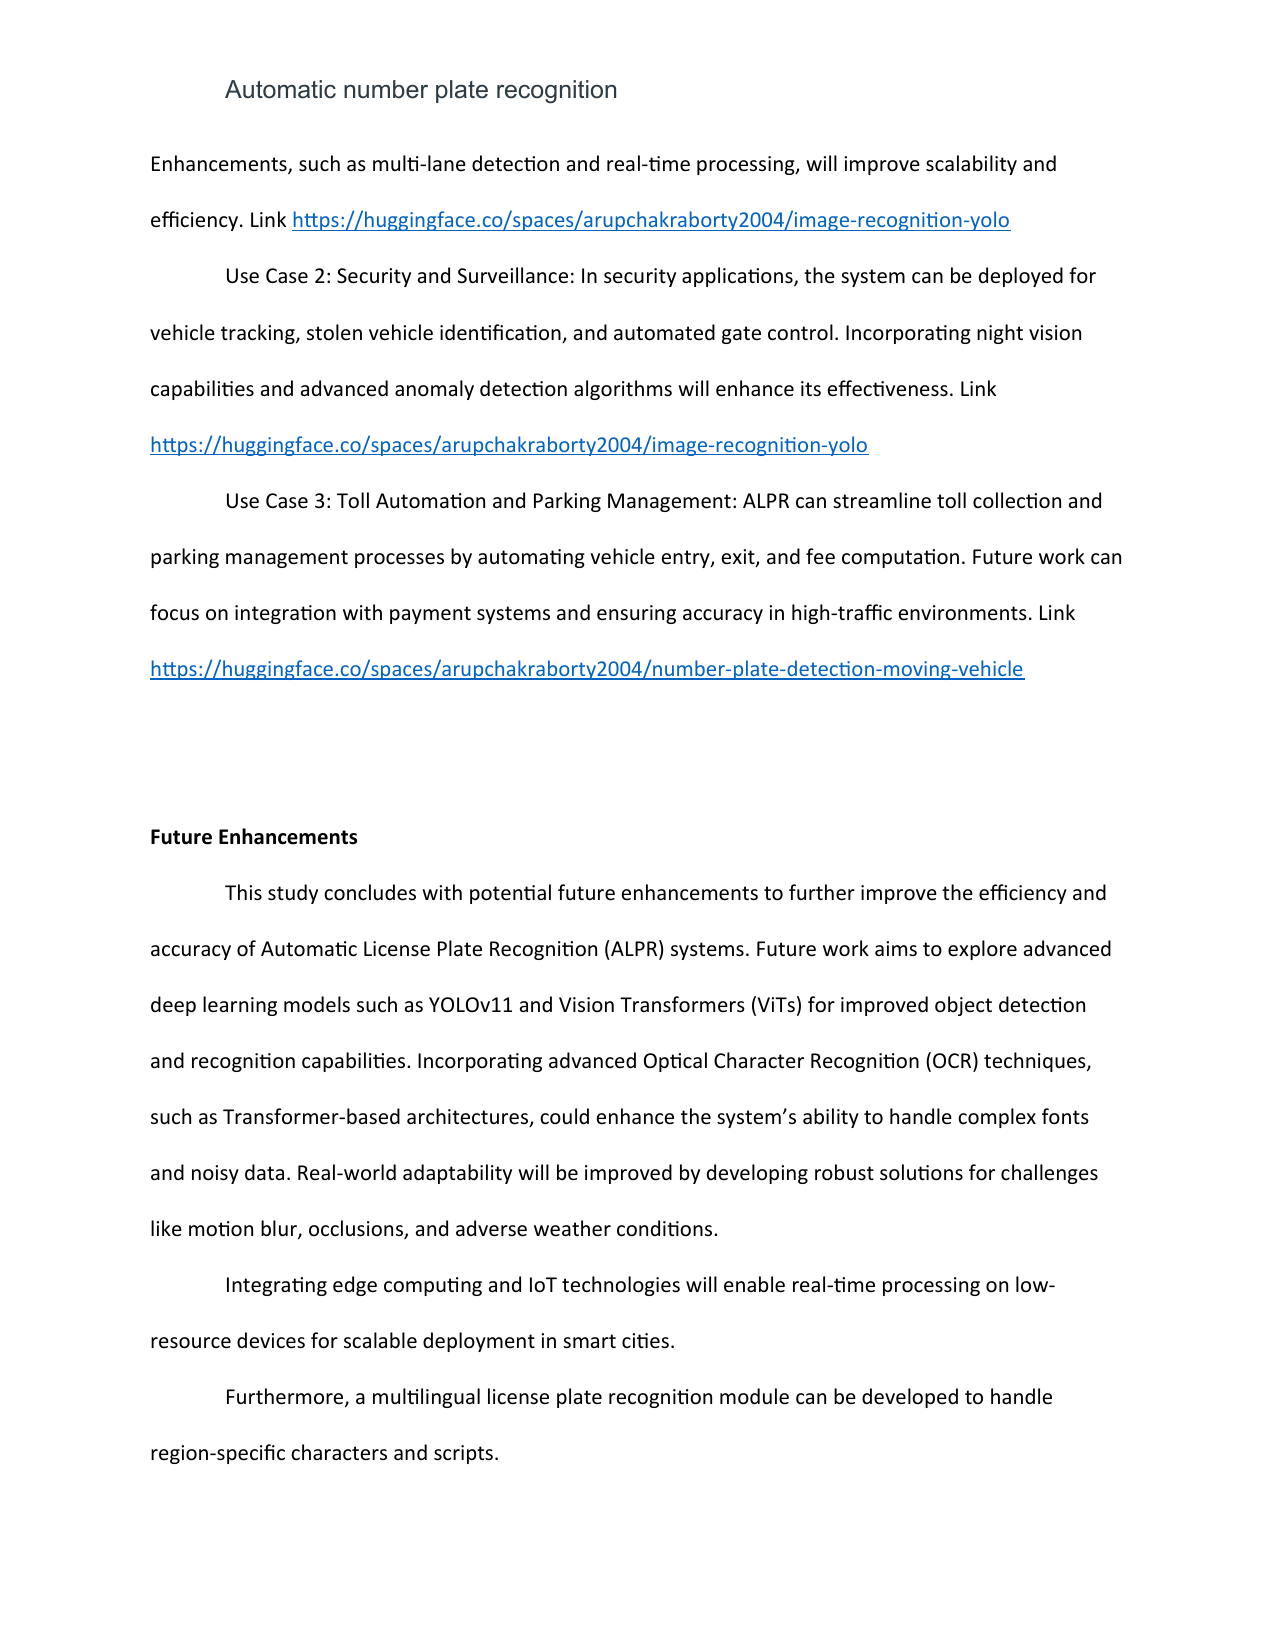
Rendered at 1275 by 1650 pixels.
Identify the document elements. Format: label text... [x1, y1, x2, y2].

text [150, 150, 1125, 234]
text Integrating edge computing and IoT technologies will enable real-time processing on low-resource devices for scalable deployment in smart cities. [150, 1271, 1125, 1355]
subtitle Future Enhancements [150, 822, 1125, 851]
text Use Case 2: Security and Surveillance: In security applications, the system can be deployed for vehicle tracking, stolen vehicle identification, and automated gate control. Incorporating night vision capabilities and advanced anomaly detection algorithms will enhance its effectiveness. Link https://huggingface.co/spaces/arupchakraborty2004/image-recognition-yolo [150, 262, 1125, 458]
text This study concludes with potential future enhancements to further improve the efficiency and accuracy of Automatic License Plate Recognition (ALPR) systems. Future work aims to explore advanced deep learning models such as YOLOv11 and Vision Transformers (ViTs) for improved object detection and recognition capabilities. Incorporating advanced Optical Character Recognition (OCR) techniques, such as Transformer-based architectures, could enhance the system’s ability to handle complex fonts and noisy data. Real-world adaptability will be improved by developing robust solutions for challenges like motion blur, occlusions, and adverse weather conditions. [150, 878, 1125, 1243]
text Furthermore, a multilingual license plate recognition module can be developed to handle region-specific characters and scripts. [150, 1383, 1125, 1467]
text Use Case 3: Toll Automation and Parking Management: ALPR can streamline toll collection and parking management processes by automating vehicle entry, exit, and fee computation. Future work can focus on integration with payment systems and ensuring accuracy in high-traffic environments. Link https://huggingface.co/spaces/arupchakraborty2004/number-plate-detection-moving-vehicle [150, 486, 1125, 682]
